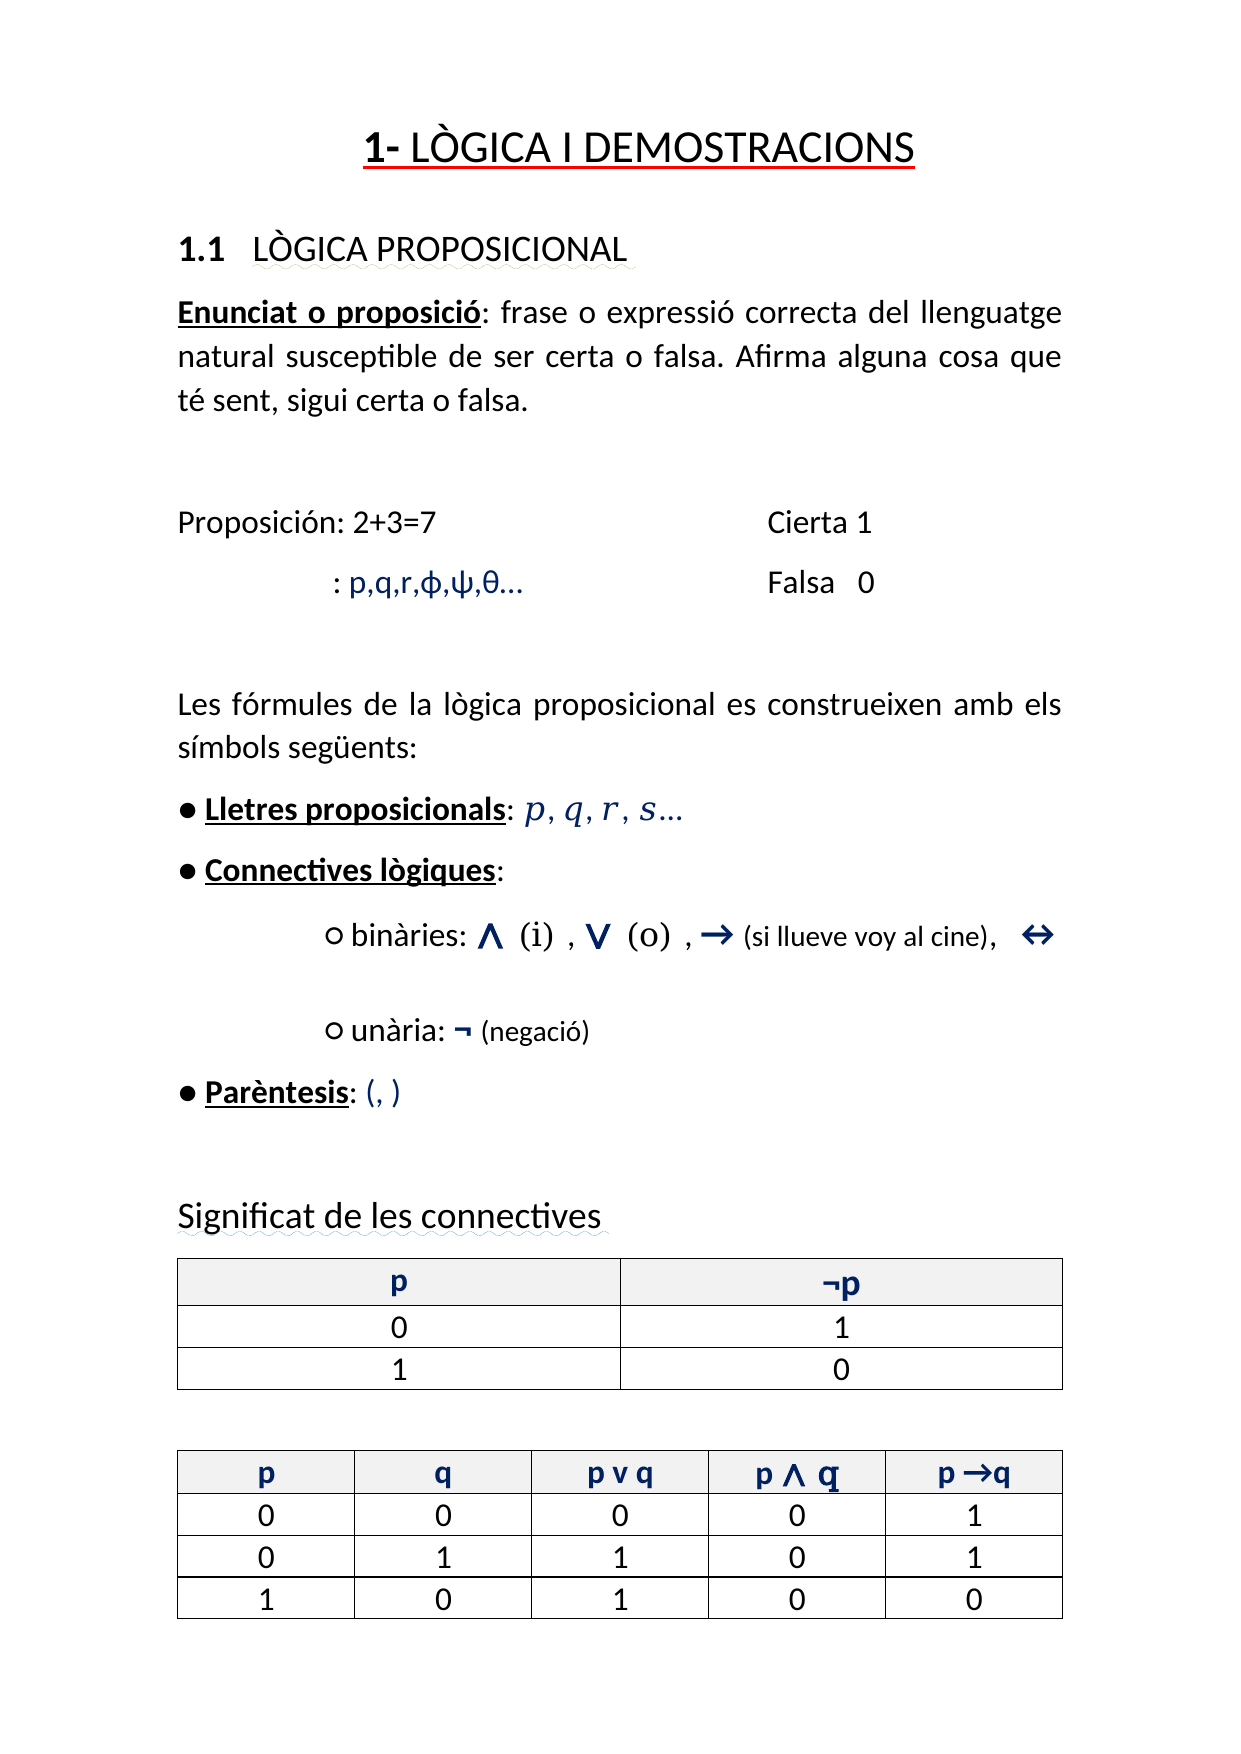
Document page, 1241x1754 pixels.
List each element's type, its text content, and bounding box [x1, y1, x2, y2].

text Les fórmules de la lògica proposicional es construeixen amb els símbols següents: [177, 683, 1063, 767]
table_cell 0 [709, 1578, 885, 1618]
table_cell 0 [178, 1536, 354, 1576]
table_cell 0 [355, 1494, 531, 1535]
text 1- LÒGICA I DEMOSTRACIONS [215, 118, 1063, 174]
table_header ¬p [621, 1259, 1062, 1305]
text : p,q,r,ϕ,ψ,θ… Falsa 0 [177, 561, 1063, 602]
text ○ binàries: ∧ (i) , ∨ (o) , → (si llueve voy al cine), ↔ [251, 909, 1063, 986]
table_header p [178, 1451, 354, 1493]
table_cell 1 [886, 1536, 1062, 1576]
text Enunciat o proposició: frase o expressió correcta del llenguatge natural susceptible de ser certa o falsa. Afirma alguna cosa que té sent, sigui certa o falsa. [177, 292, 1063, 420]
table_header p [178, 1259, 620, 1305]
list LÒGICA PROPOSICIONAL [177, 225, 1063, 271]
table_header p →q [886, 1451, 1062, 1493]
table_cell 0 [178, 1494, 354, 1535]
table_cell 0 [178, 1306, 620, 1347]
table_cell 1 [178, 1578, 354, 1618]
text ● Lletres proposicionals: 𝑝, 𝑞, 𝑟, 𝑠... [177, 787, 1063, 829]
table_cell 0 [355, 1578, 531, 1618]
table_cell 1 [621, 1306, 1062, 1347]
table_cell 0 [709, 1494, 885, 1535]
table_cell 0 [709, 1536, 885, 1576]
text Proposición: 2+3=7 Cierta 1 [177, 501, 1063, 541]
table_cell 1 [532, 1536, 708, 1576]
text ○ unària: ¬ (negació) [251, 1005, 1063, 1051]
table_cell 0 [621, 1348, 1062, 1389]
table_cell 1 [355, 1536, 531, 1576]
text Significat de les connectives [177, 1192, 1063, 1238]
text ● Parèntesis: (, ) [177, 1071, 1063, 1112]
table_cell 1 [178, 1348, 620, 1389]
text ● Connectives lògiques: [177, 848, 1063, 889]
table_cell 1 [886, 1494, 1062, 1535]
table_header p v q [532, 1451, 708, 1493]
table_header q [355, 1451, 531, 1493]
table_header p ∧ q [709, 1451, 885, 1493]
table_cell 0 [886, 1578, 1062, 1618]
table_cell 0 [532, 1494, 708, 1535]
table_cell 1 [532, 1578, 708, 1618]
